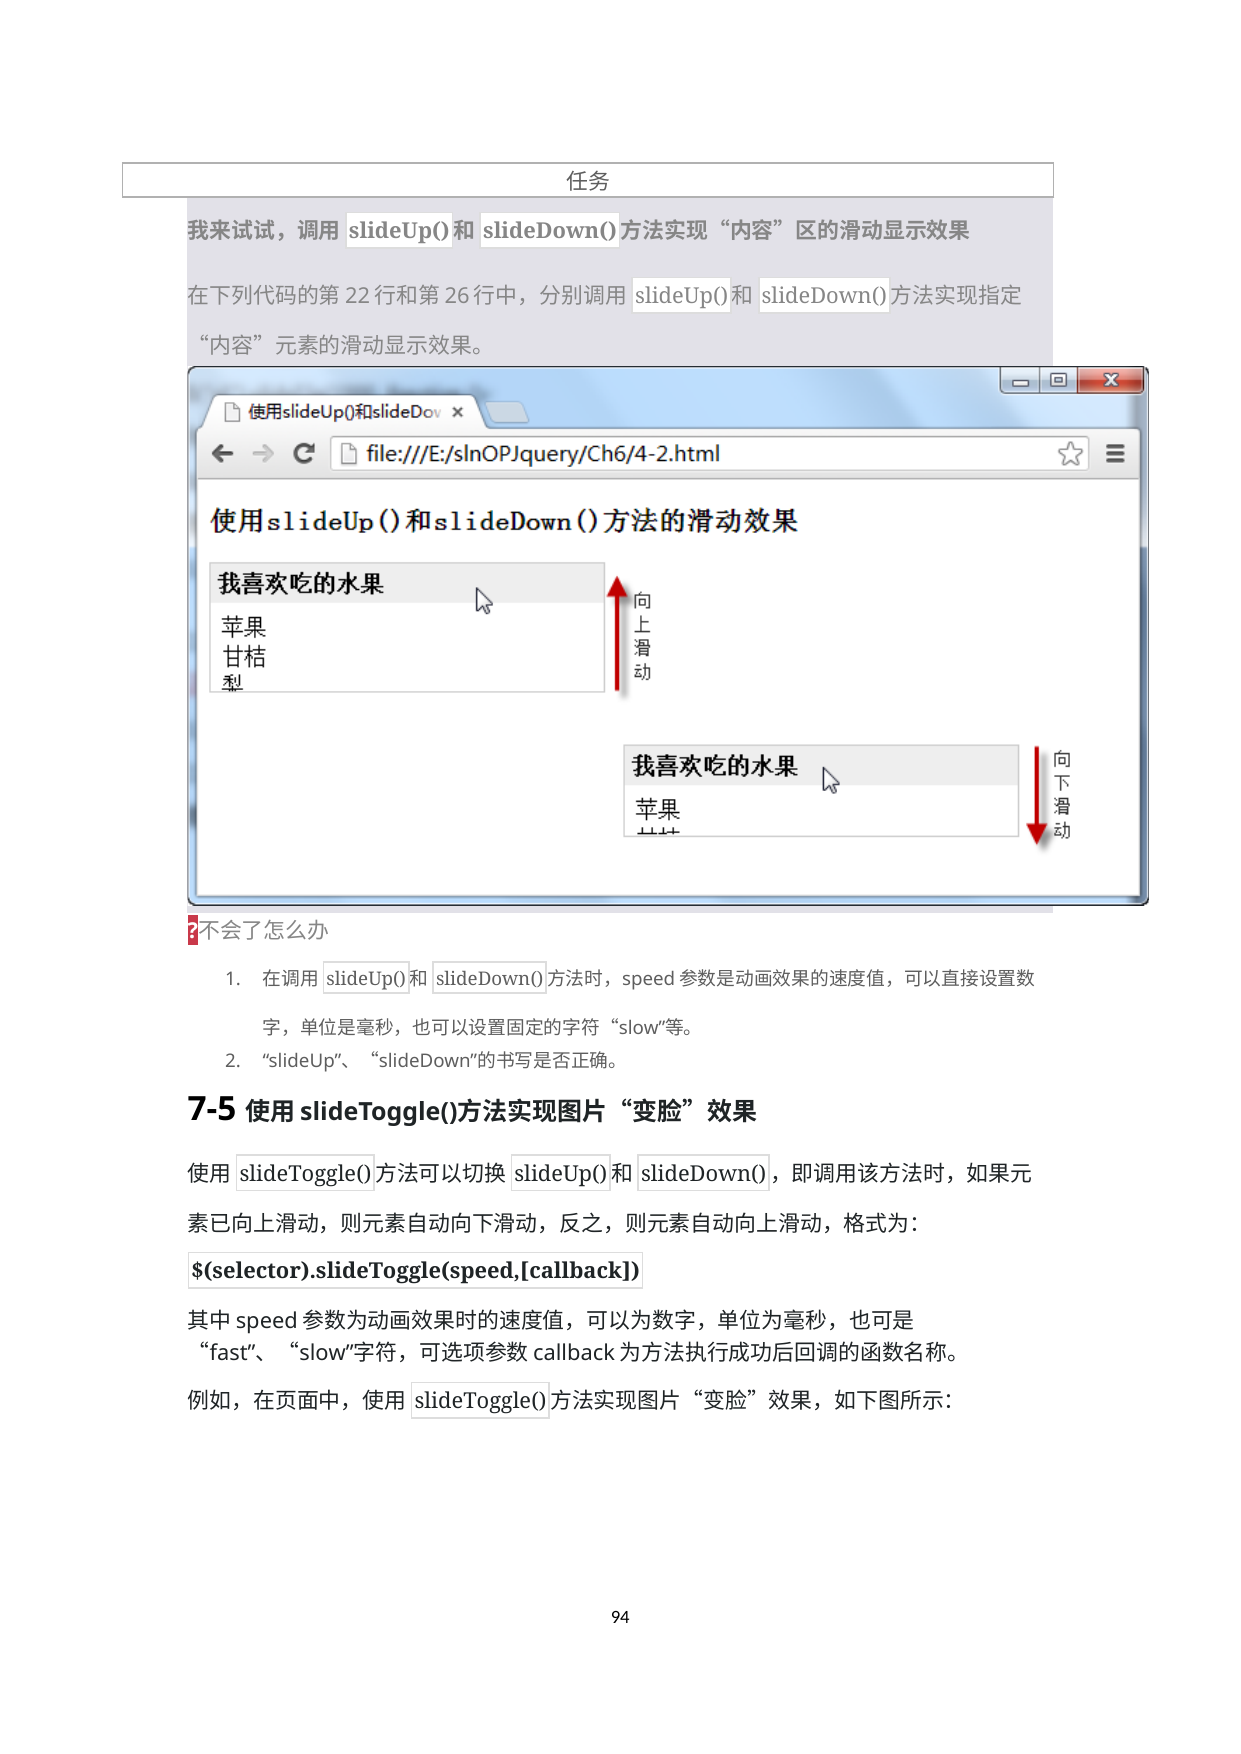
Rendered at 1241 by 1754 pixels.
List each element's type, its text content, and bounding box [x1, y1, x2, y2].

text 使用slideToggle()方法可以切换slideUp()和slideDown()，即调用该方法时，如果元素已向上滑动，则元素自动向下滑动，反之，则元素自动向上滑动，格式为： [187, 1140, 1053, 1238]
list “slideUp”、“slideDown”的书写是否正确。 [225, 1043, 1053, 1075]
list 在调用slideUp()和slideDown()方法时，speed参数是动画效果的速度值，可以直接设置数字，单位是毫秒，也可以设置固定的字符“slow”等。 [225, 945, 1053, 1043]
text 我来试试，调用slideUp()和slideDown()方法实现“内容”区的滑动显示效果 [187, 198, 1053, 263]
subtitle 任务 [123, 164, 1053, 196]
text ?不会了怎么办 [187, 913, 1053, 945]
text 其中speed参数为动画效果时的速度值，可以为数字，单位为毫秒，也可是“fast”、“slow”字符，可选项参数callback为方法执行成功后回调的函数名称。 [187, 1303, 1053, 1368]
picture [187, 366, 1149, 906]
text $(selector).slideToggle(speed,[callback]) [187, 1238, 1053, 1303]
subtitle 7-5 使用slideToggle()方法实现图片“变脸”效果 [187, 1075, 1053, 1140]
text 在下列代码的第22行和第26行中，分别调用slideUp()和slideDown()方法实现指定“内容”元素的滑动显示效果。 [187, 263, 1053, 360]
text 例如，在页面中，使用slideToggle()方法实现图片“变脸”效果，如下图所示： [187, 1368, 1053, 1433]
